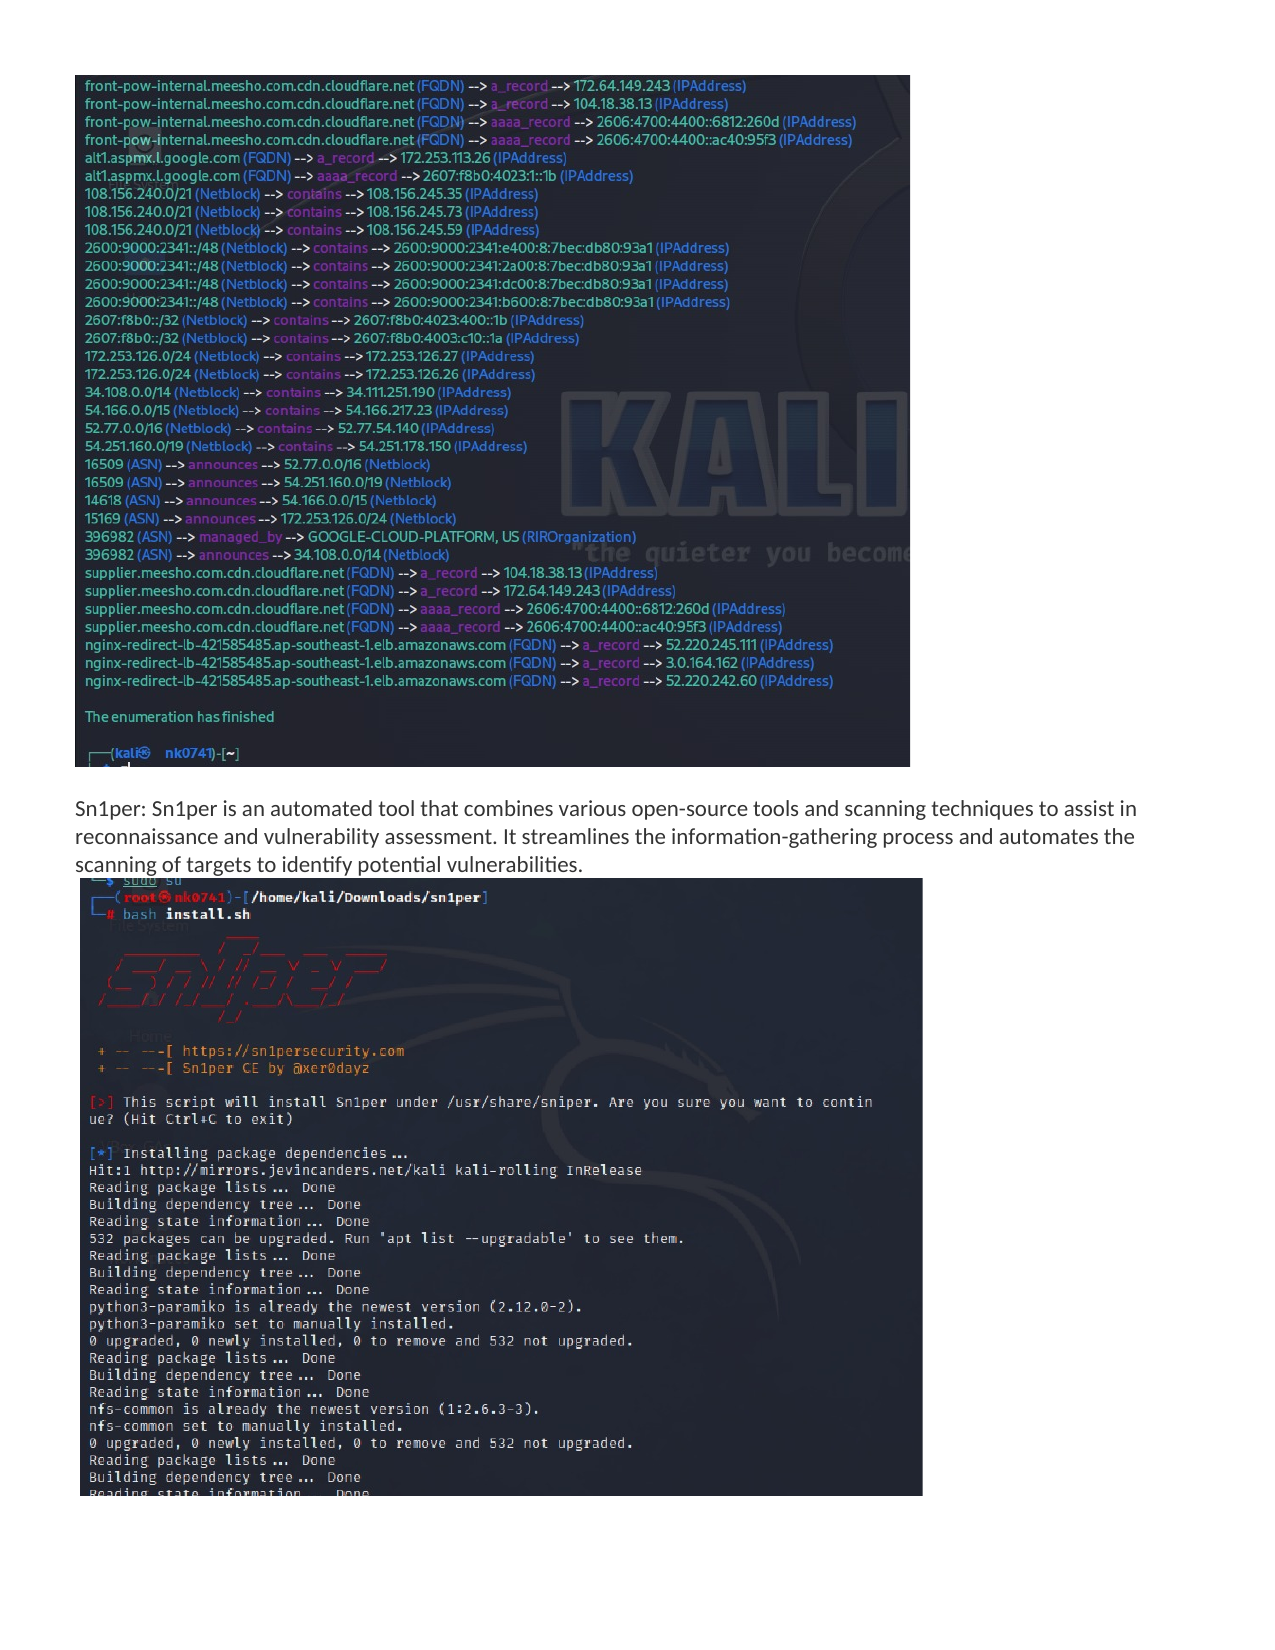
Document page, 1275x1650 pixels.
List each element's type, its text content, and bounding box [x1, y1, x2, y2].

picture [75, 75, 911, 767]
text Sn1per: Sn1per is an automated tool that combines various open-source tools and scanning techniques to assist in reconnaissance and vulnerability assessment. It streamlines the information-gathering process and automates the scanning of targets to identify potential vulnerabilities. [75, 794, 1200, 878]
picture [80, 878, 923, 1496]
